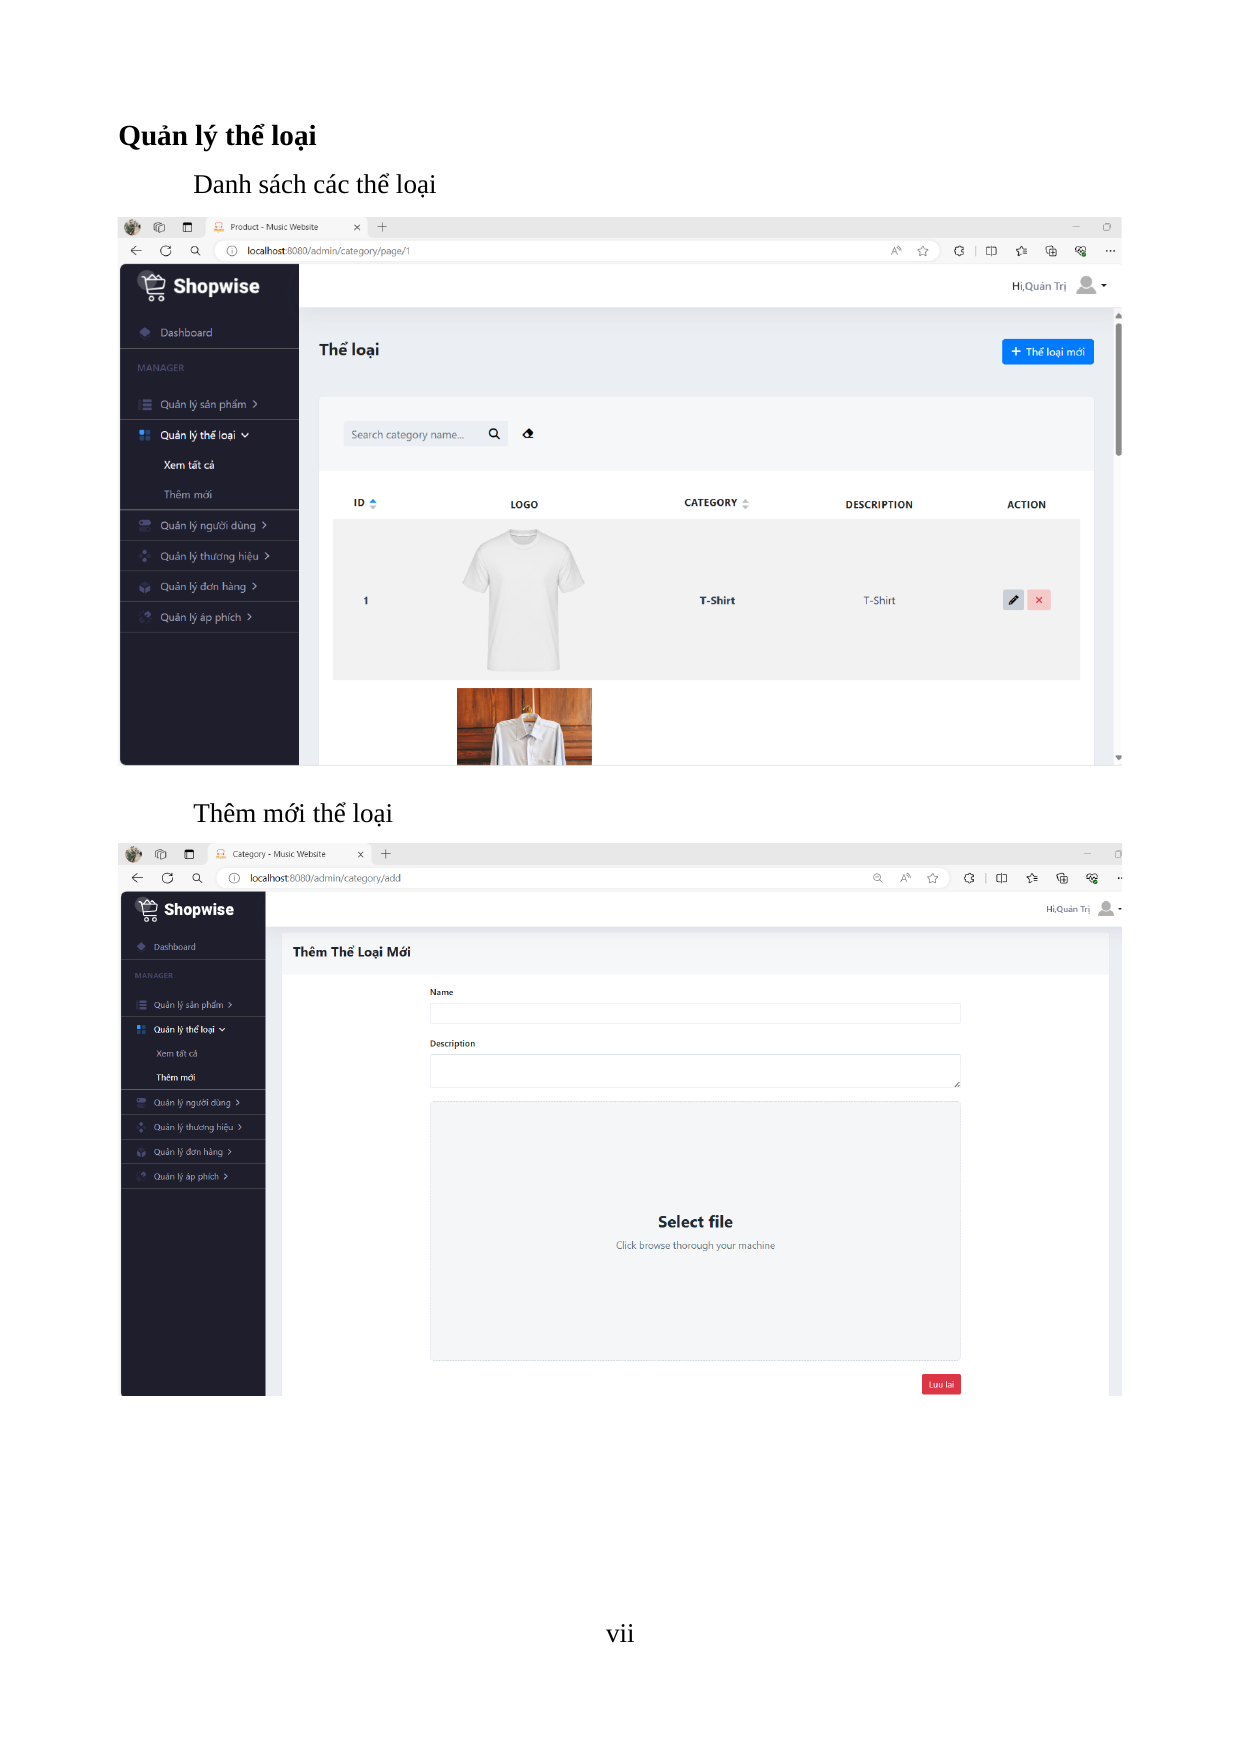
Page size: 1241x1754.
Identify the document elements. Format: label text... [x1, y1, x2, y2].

text Quản lý thể loại [118, 118, 1122, 152]
picture [118, 843, 1123, 1396]
text Thêm mới thể loại [118, 766, 1122, 828]
text Danh sách các thể loại [118, 168, 1122, 199]
picture [117, 217, 1122, 766]
